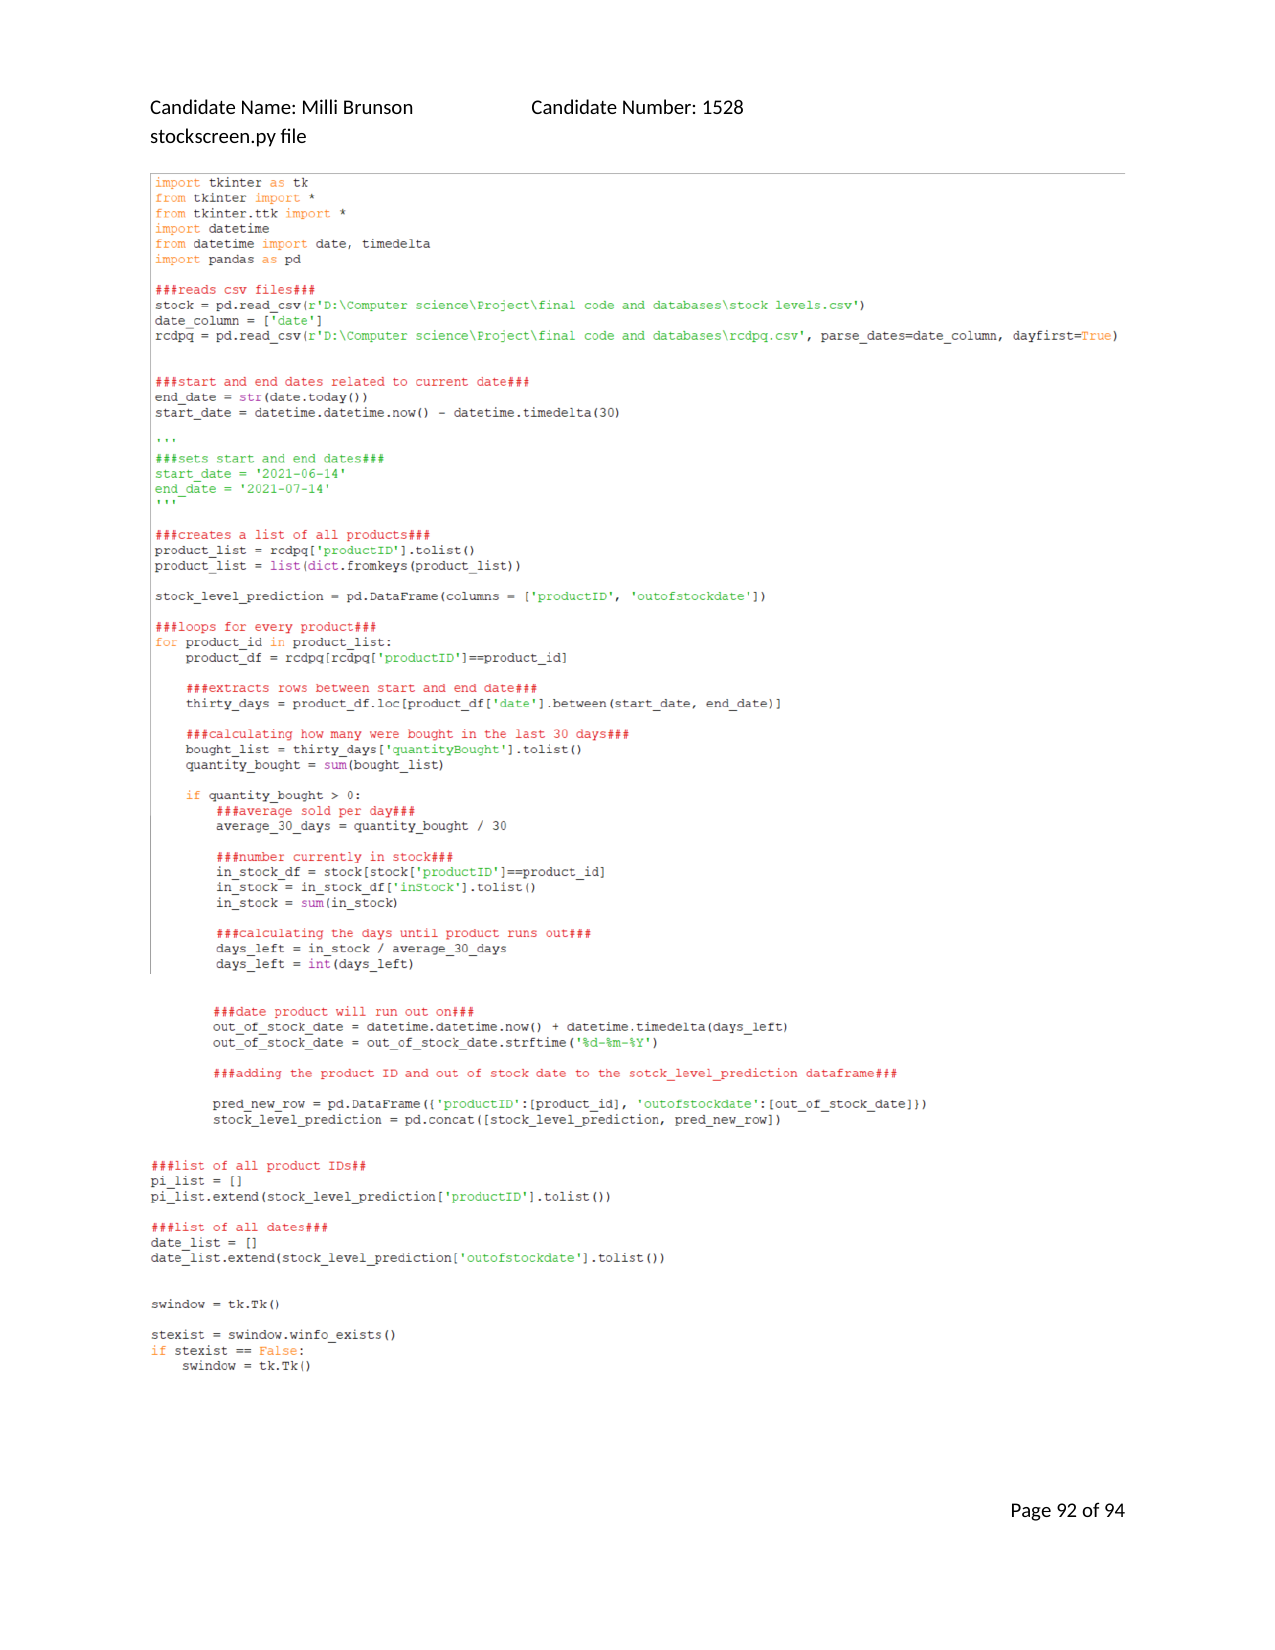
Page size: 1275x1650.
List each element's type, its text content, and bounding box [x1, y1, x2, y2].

text stockscreen.py file [150, 123, 1125, 149]
picture [150, 173, 1125, 974]
picture [150, 998, 937, 1381]
